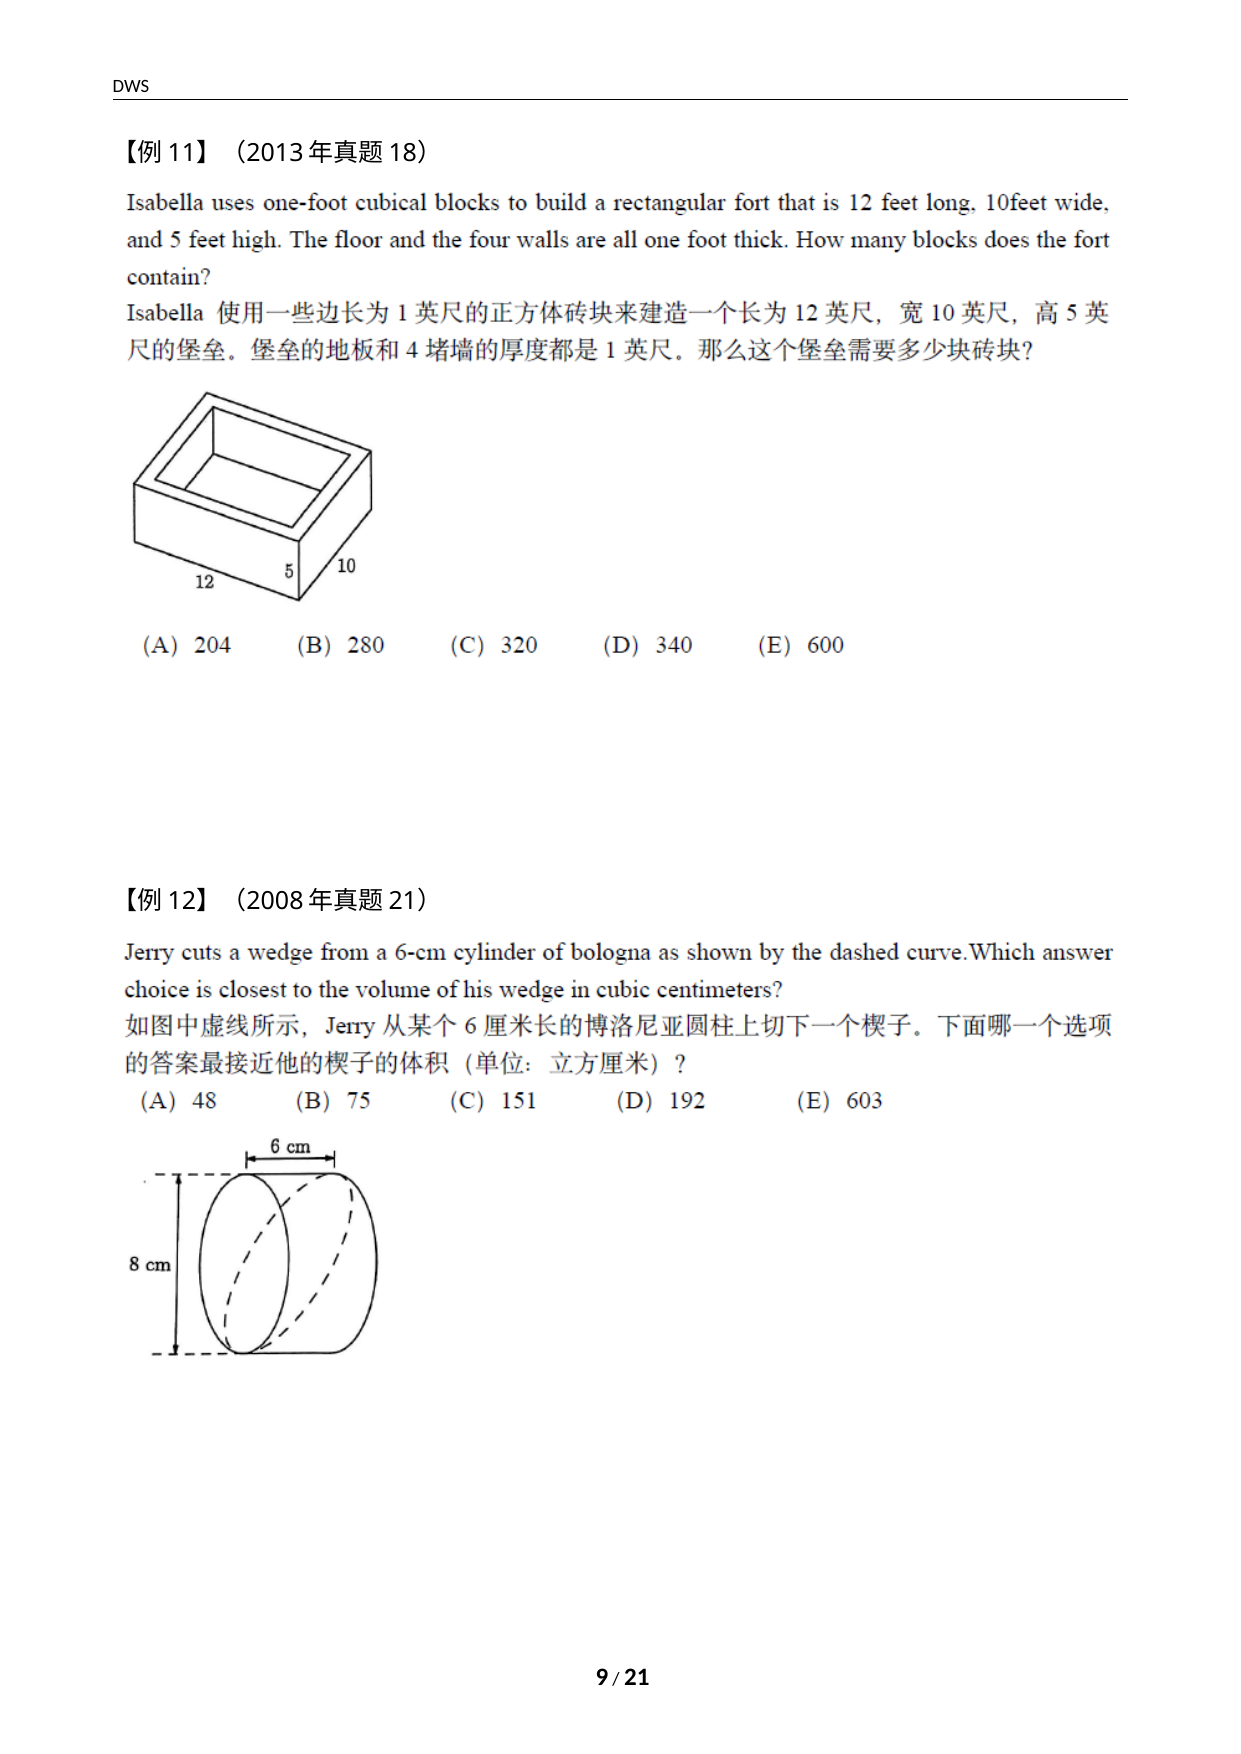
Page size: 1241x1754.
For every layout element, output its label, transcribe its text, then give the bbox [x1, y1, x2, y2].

picture [112, 930, 1128, 1373]
picture [112, 183, 1128, 664]
text 【例12】（2008年真题21） [112, 866, 1128, 930]
text 【例11】（2013年真题18） [112, 118, 1128, 183]
